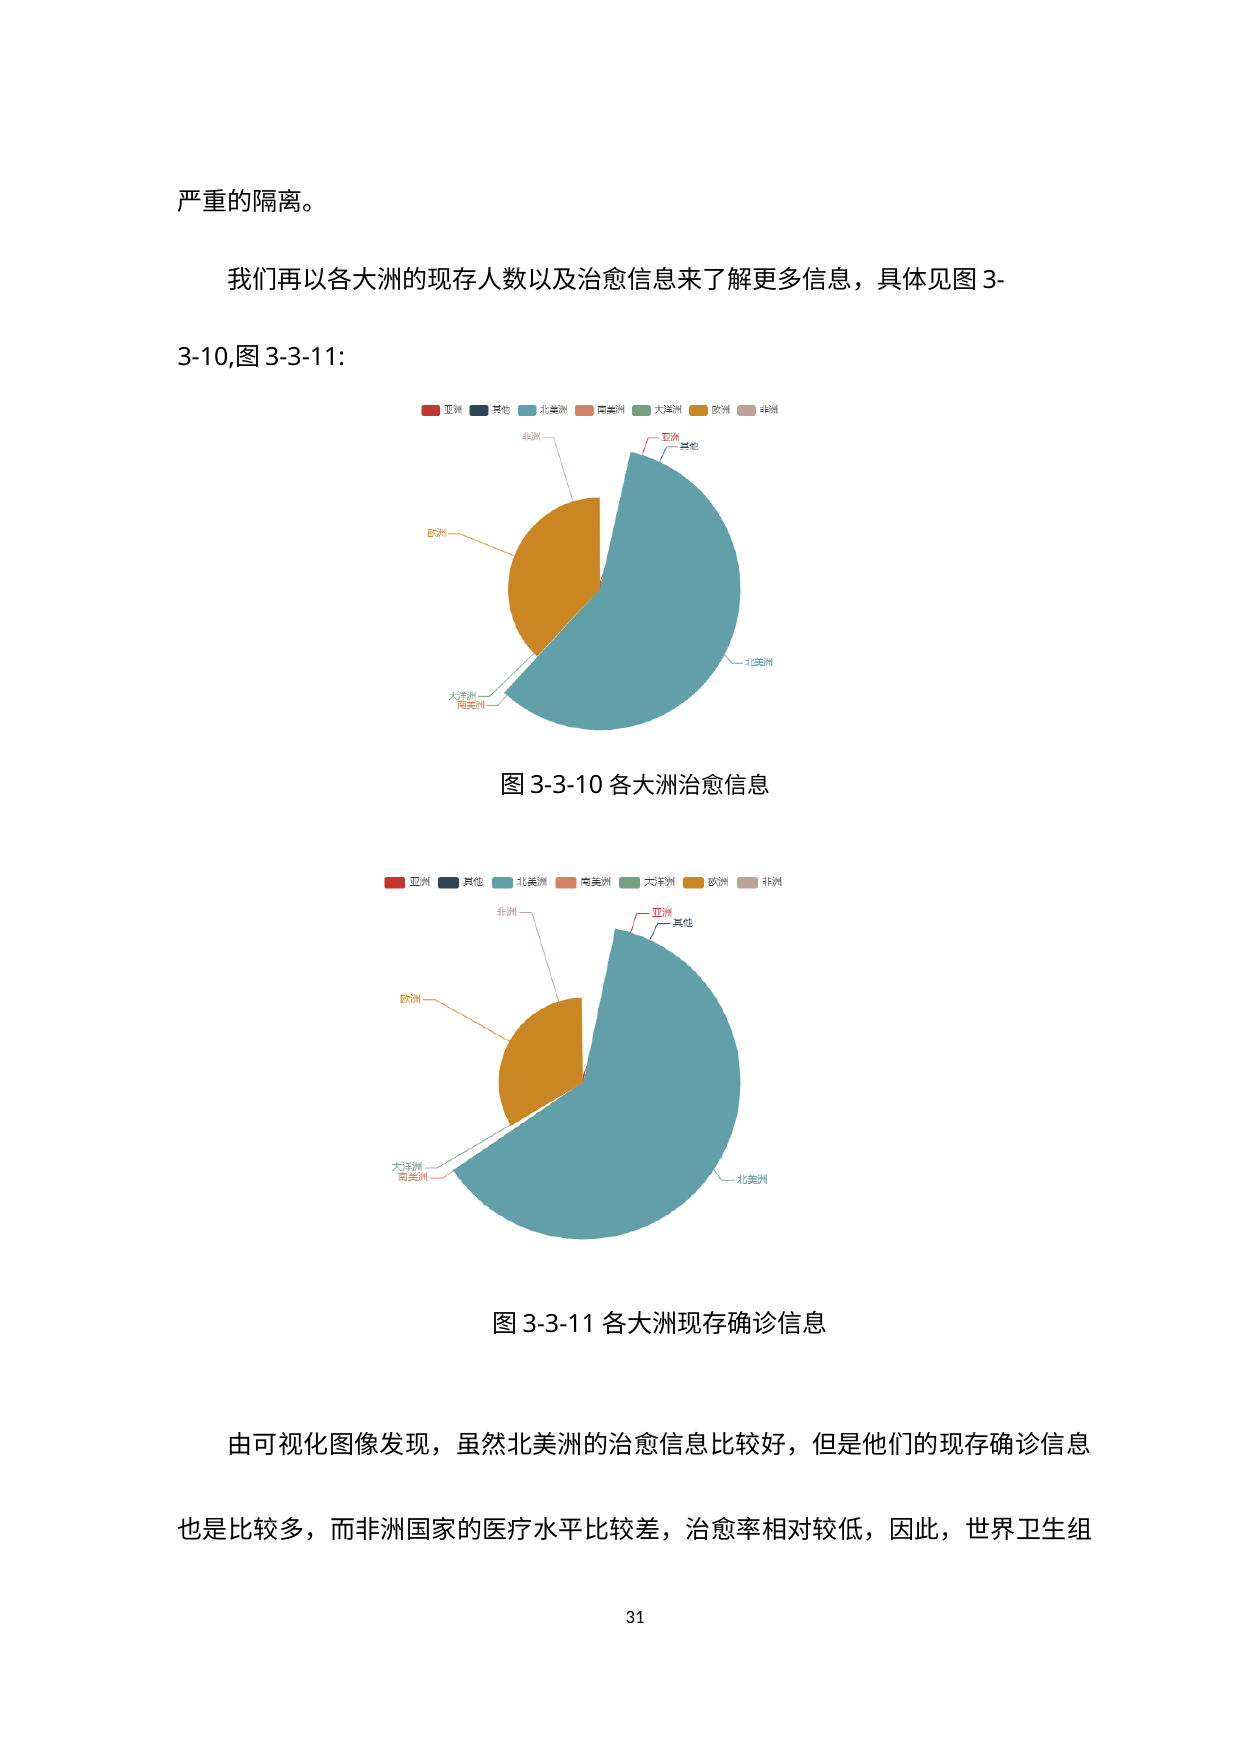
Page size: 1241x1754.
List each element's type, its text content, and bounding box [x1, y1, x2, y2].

text 图3-3-11 各大洲现存确诊信息 [177, 1288, 1092, 1356]
text 图3-3-10 各大洲治愈信息 [177, 748, 1092, 817]
picture [358, 868, 962, 1252]
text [177, 1408, 1092, 1562]
text 3-10,图3-3-11: [177, 321, 1092, 389]
picture [379, 398, 891, 740]
text 我们再以各大洲的现存人数以及治愈信息来了解更多信息，具体见图3- [177, 243, 1092, 312]
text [177, 165, 1092, 234]
